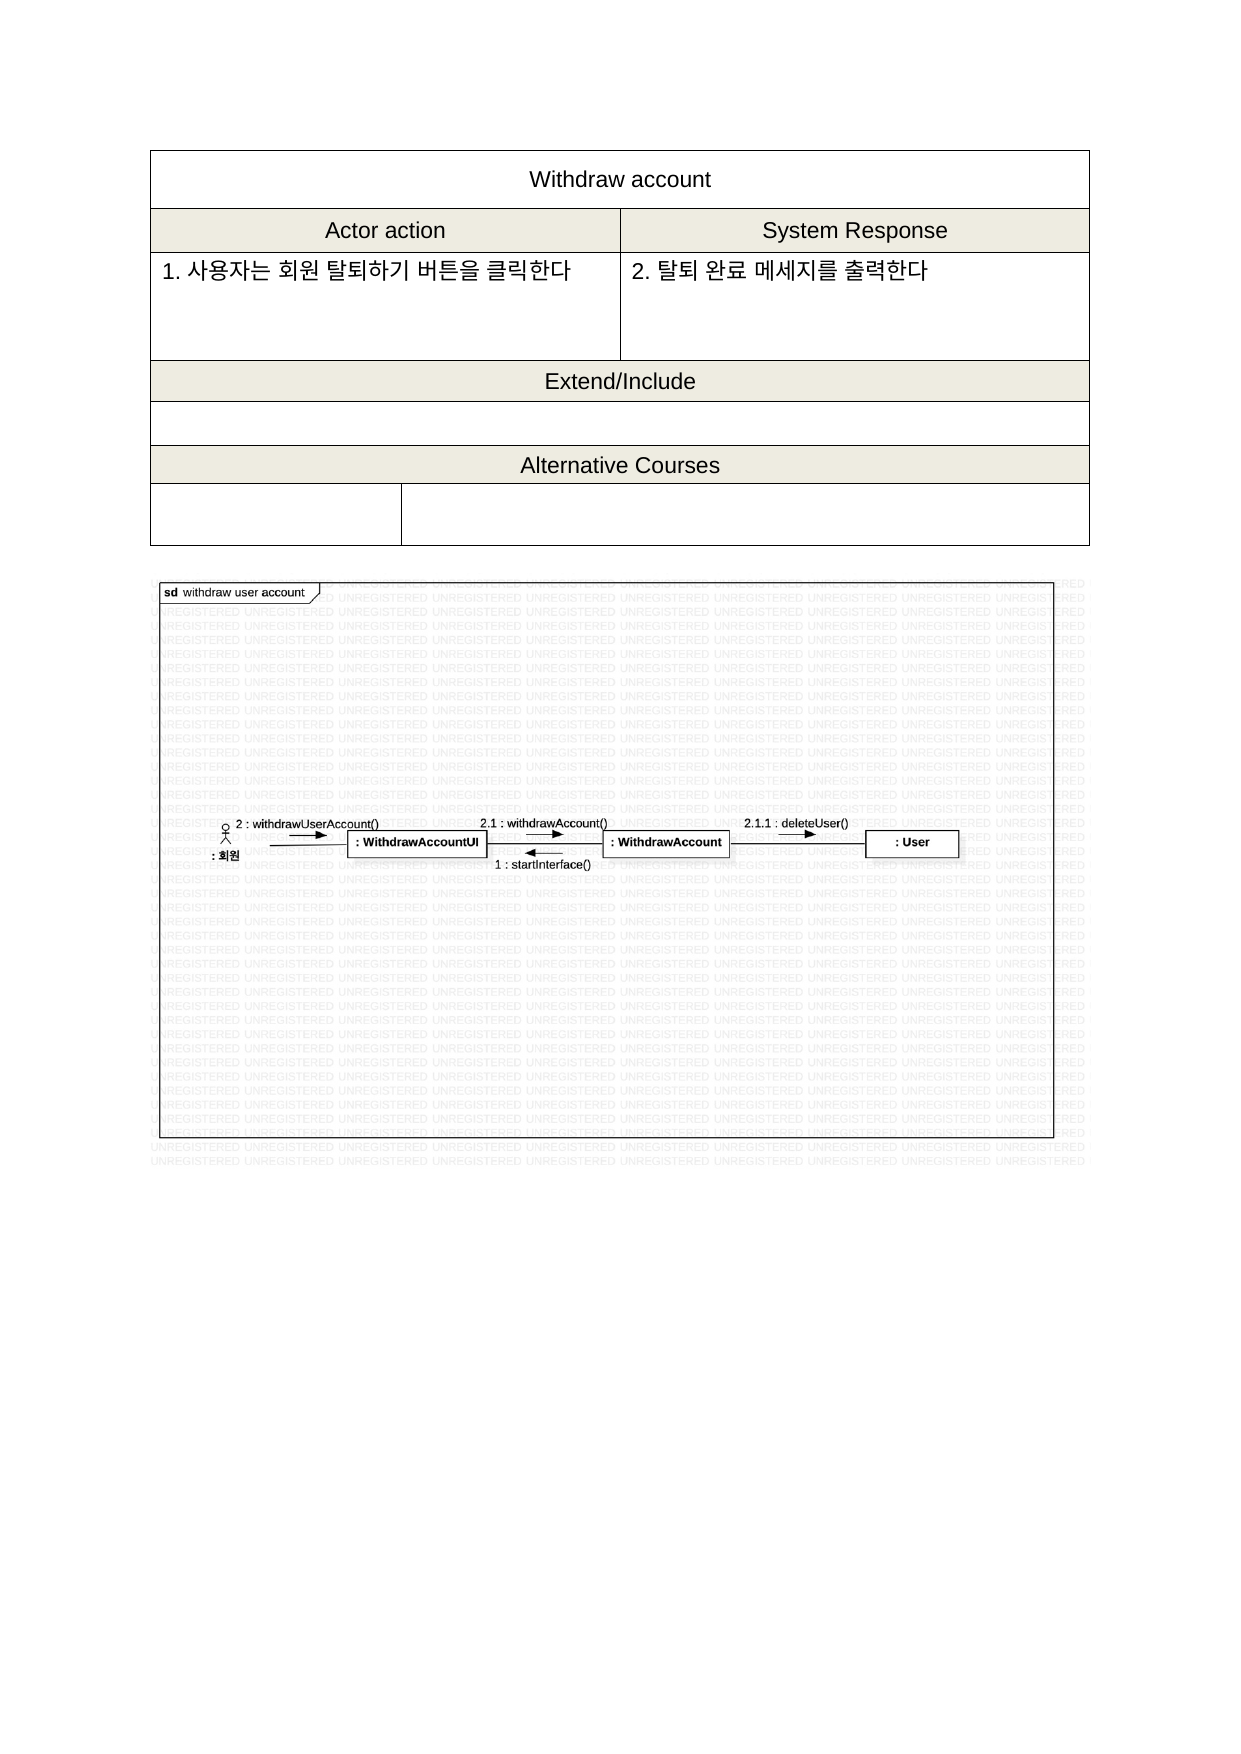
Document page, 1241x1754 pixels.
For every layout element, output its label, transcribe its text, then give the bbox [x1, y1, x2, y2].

table_cell Extend/Include [151, 361, 1089, 401]
picture [150, 573, 1091, 1175]
table_cell Alternative Courses [151, 446, 1089, 483]
table_cell System Response [621, 209, 1089, 252]
table_cell [402, 484, 1089, 545]
table_header Withdraw account [151, 151, 1089, 208]
table_cell 1. 사용자는 회원 탈퇴하기 버튼을 클릭한다 [151, 253, 620, 360]
table_cell 2. 탈퇴 완료 메세지를 출력한다 [621, 253, 1089, 360]
table_cell Actor action [151, 209, 620, 252]
table_cell [151, 484, 401, 545]
table_cell [151, 402, 1089, 445]
